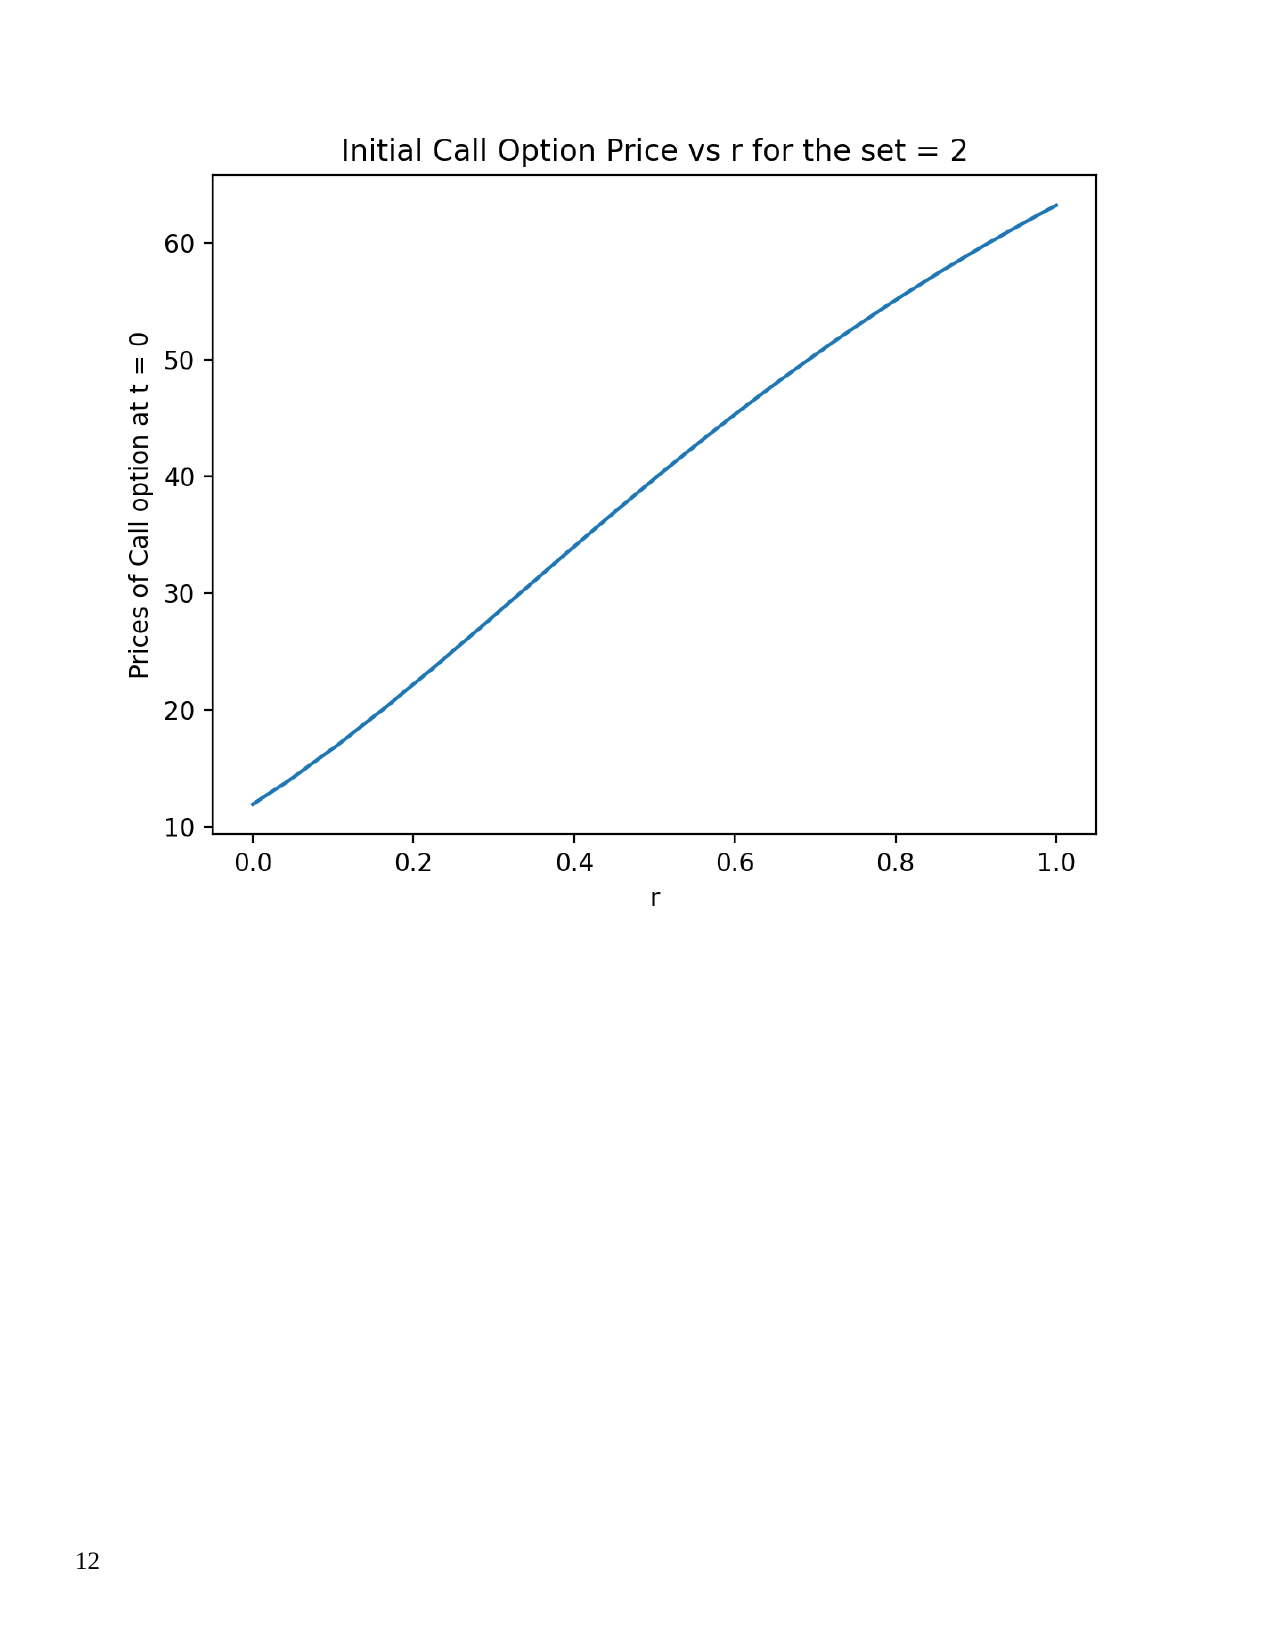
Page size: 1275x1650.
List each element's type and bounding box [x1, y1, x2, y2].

picture [75, 75, 1200, 919]
